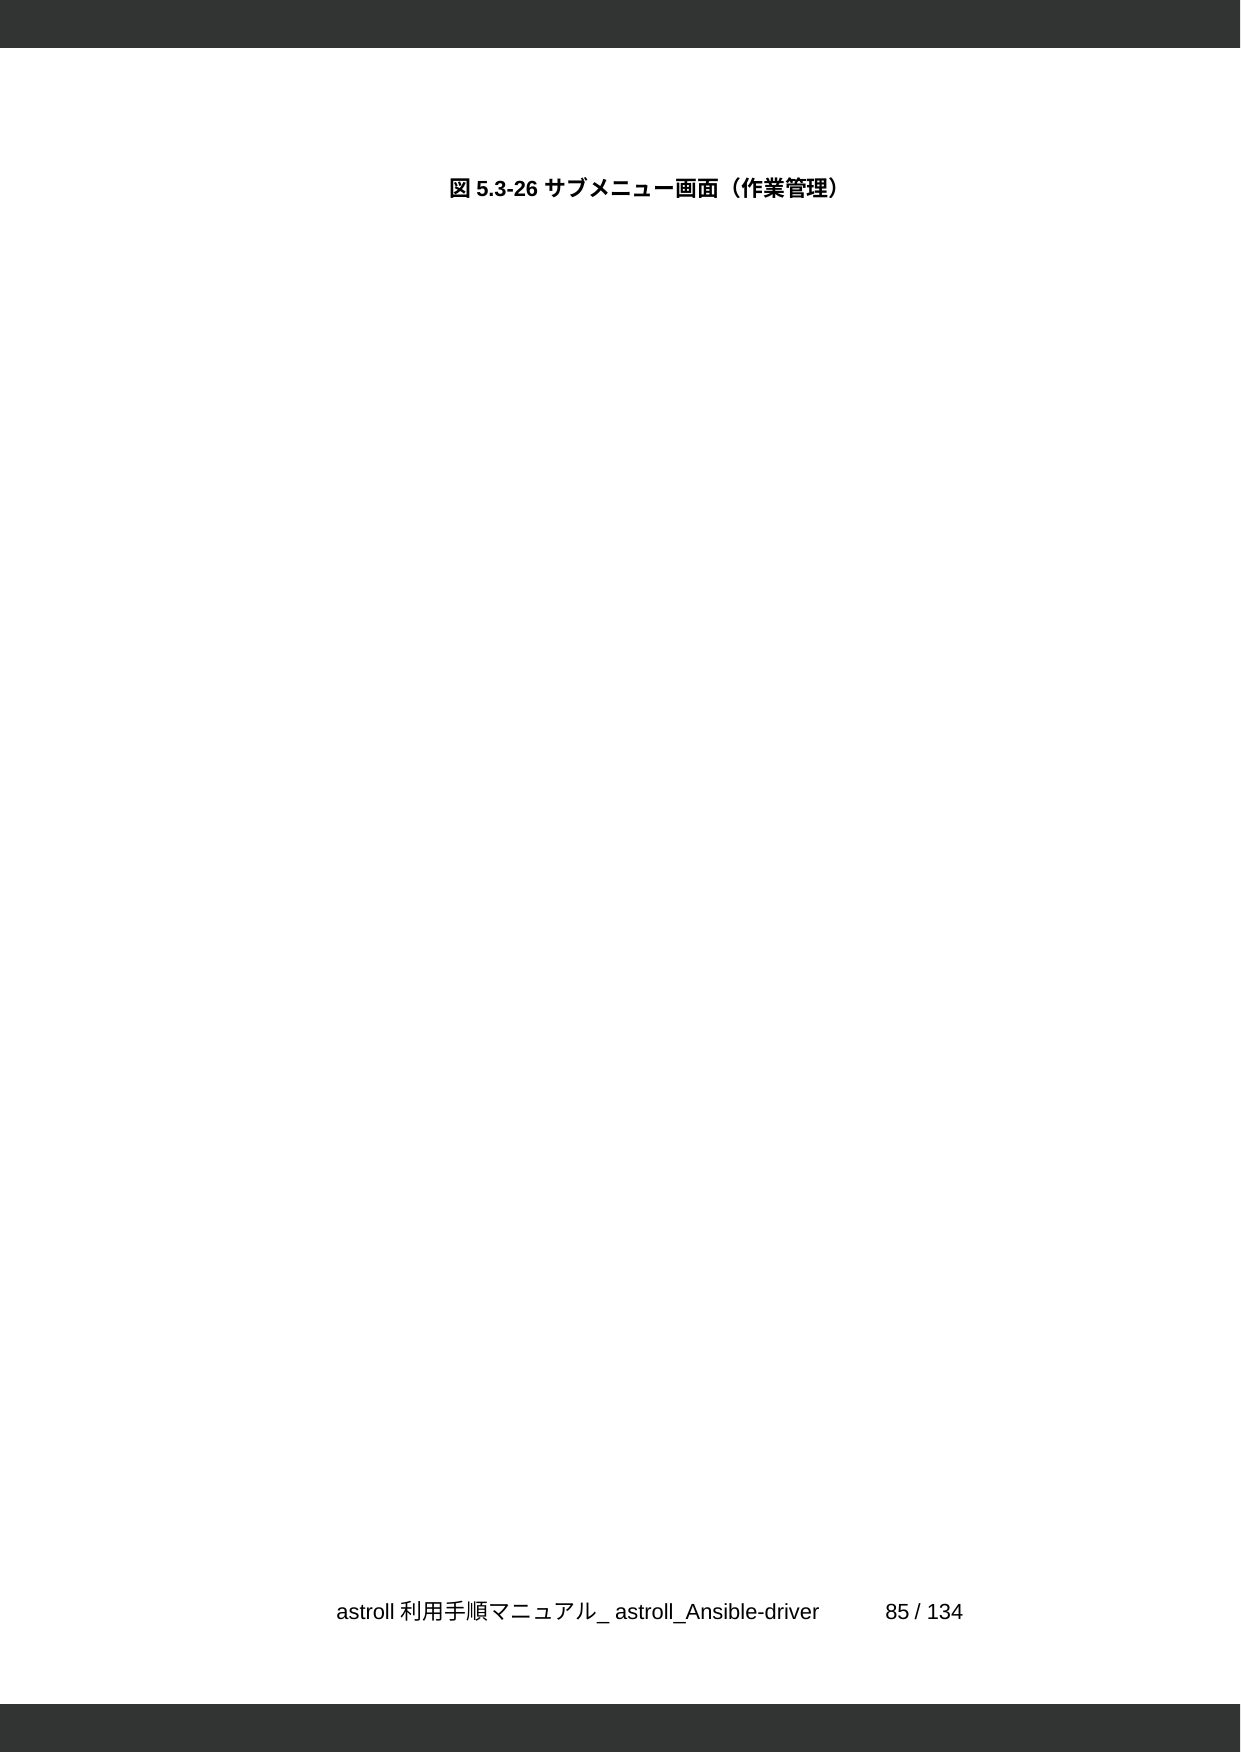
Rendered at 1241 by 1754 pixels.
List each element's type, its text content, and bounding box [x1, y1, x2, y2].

picture [0, 0, 1241, 48]
text 図 5.3-26 サブメニュー画面（作業管理） [148, 157, 1152, 216]
picture [0, 1704, 1241, 1752]
